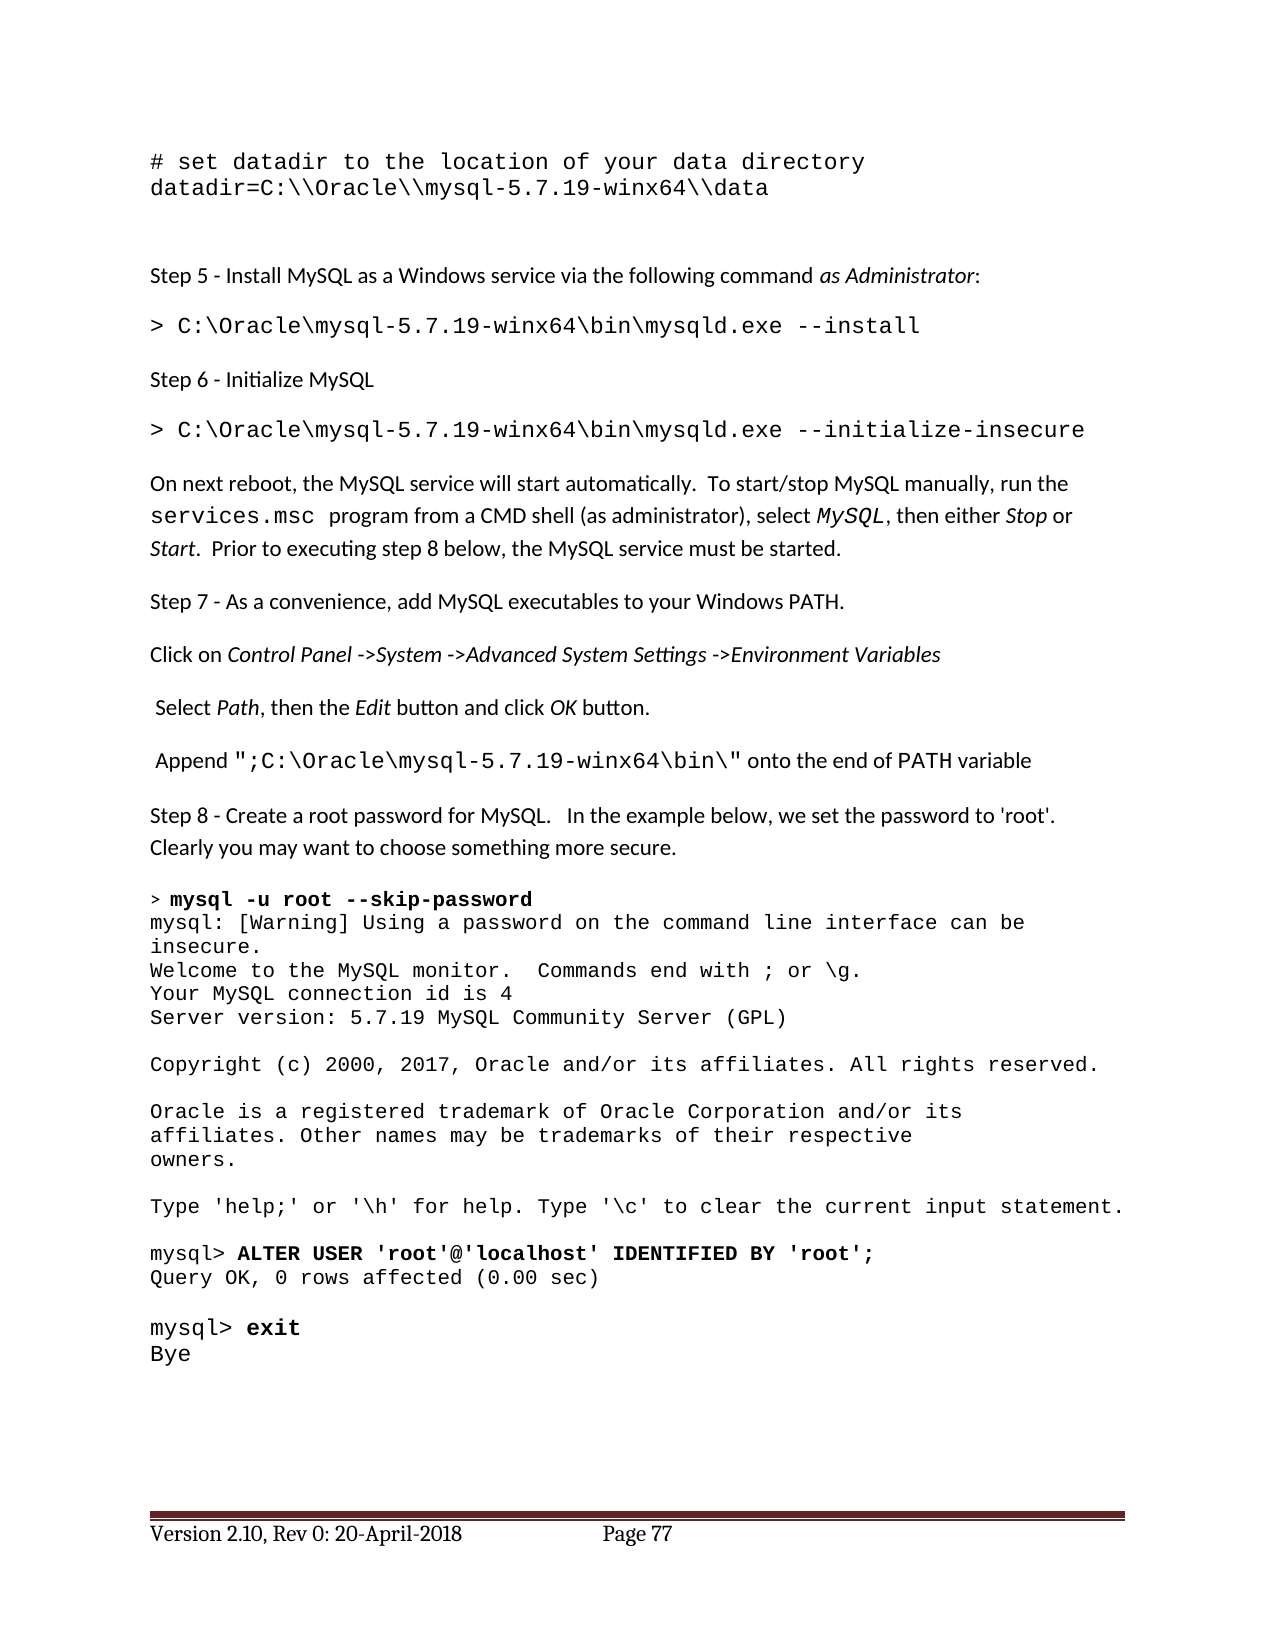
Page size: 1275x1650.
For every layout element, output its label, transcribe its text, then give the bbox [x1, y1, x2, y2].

text Click on Control Panel ->System ->Advanced System Settings ->Environment Variables [150, 640, 1125, 668]
text On next reboot, the MySQL service will start automatically. To start/stop MySQL manually, run the services.msc program from a CMD shell (as administrator), select MySQL, then either Stop or Start. Prior to executing step 8 below, the MySQL service must be started. [150, 469, 1125, 562]
text > C:\Oracle\mysql-5.7.19-winx64\bin\mysqld.exe --install [150, 314, 1125, 340]
text Copyright (c) 2000, 2017, Oracle and/or its affiliates. All rights reserved. [150, 1054, 1125, 1078]
text Server version: 5.7.19 MySQL Community Server (GPL) [150, 1007, 1125, 1031]
text Type 'help;' or '\h' for help. Type '\c' to clear the current input statement. [150, 1196, 1125, 1220]
text Step 5 - Install MySQL as a Windows service via the following command as Administrator: [150, 261, 1125, 289]
text # set datadir to the location of your data directory [150, 150, 1125, 176]
text mysql> ALTER USER 'root'@'localhost' IDENTIFIED BY 'root'; [150, 1243, 1125, 1267]
text Welcome to the MySQL monitor. Commands end with ; or \g. [150, 960, 1125, 983]
text datadir=C:\\Oracle\\mysql-5.7.19-winx64\\data [150, 176, 1125, 202]
text mysql: [Warning] Using a password on the command line interface can be insecure. [150, 912, 1125, 960]
text Your MySQL connection id is 4 [150, 983, 1125, 1007]
text Append ";C:\Oracle\mysql-5.7.19-winx64\bin\" onto the end of PATH variable [150, 746, 1125, 776]
text Select Path, then the Edit button and click OK button. [150, 693, 1125, 721]
text Query OK, 0 rows affected (0.00 sec) [150, 1267, 1125, 1291]
text Step 7 - As a convenience, add MySQL executables to your Windows PATH. [150, 587, 1125, 615]
text mysql> exit [150, 1317, 1125, 1343]
text > mysql -u root --skip-password [150, 886, 1125, 912]
text Bye [150, 1343, 1125, 1368]
text > C:\Oracle\mysql-5.7.19-winx64\bin\mysqld.exe --initialize-insecure [150, 418, 1125, 444]
text affiliates. Other names may be trademarks of their respective [150, 1125, 1125, 1149]
text Step 6 - Initialize MySQL [150, 365, 1125, 393]
text Step 8 - Create a root password for MySQL. In the example below, we set the password to 'root'. Clearly you may want to choose something more secure. [150, 801, 1125, 861]
text owners. [150, 1149, 1125, 1172]
text Oracle is a registered trademark of Oracle Corporation and/or its [150, 1102, 1125, 1125]
